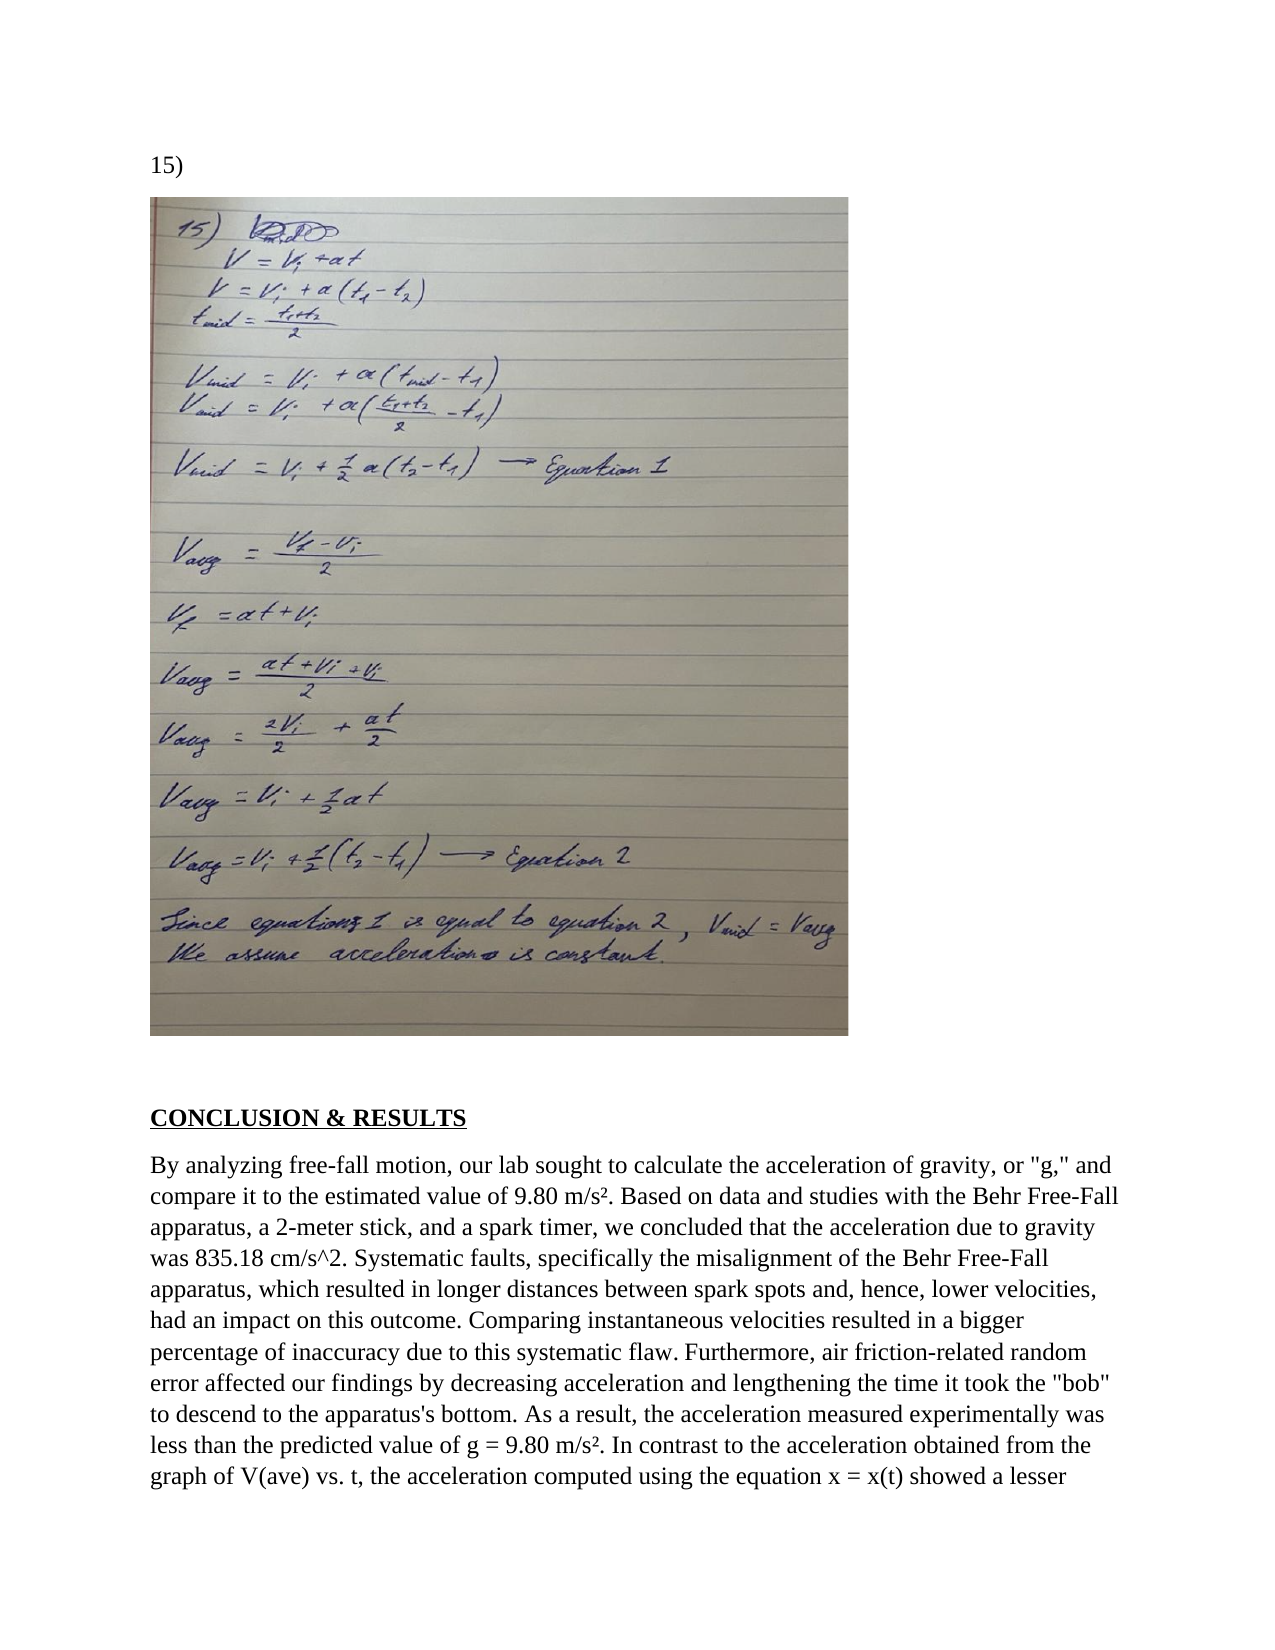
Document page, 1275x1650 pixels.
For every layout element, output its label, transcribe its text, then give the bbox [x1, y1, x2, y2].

text CONCLUSION & RESULTS [150, 1103, 1125, 1131]
picture [150, 197, 849, 1036]
text 15) [150, 150, 1125, 179]
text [150, 1150, 1125, 1490]
